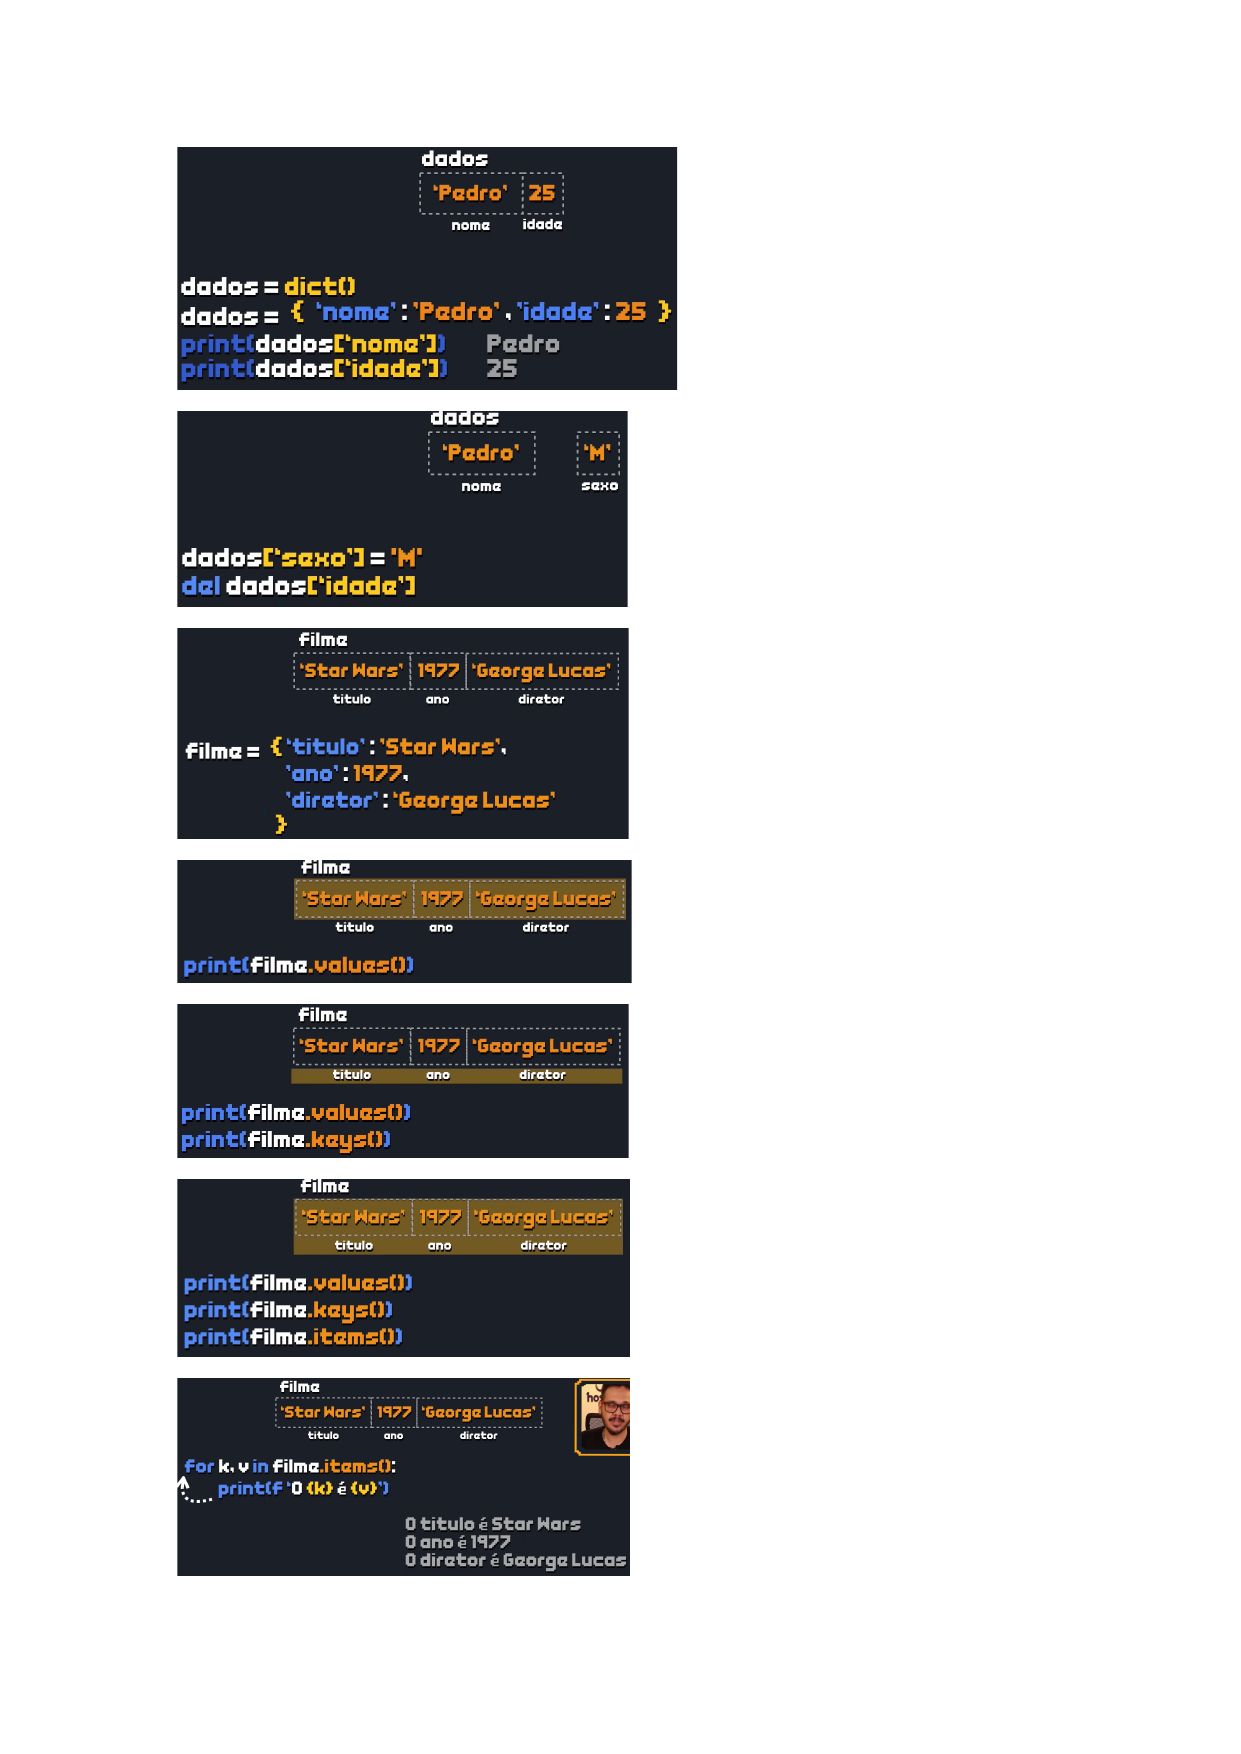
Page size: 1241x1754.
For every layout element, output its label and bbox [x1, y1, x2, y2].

picture [177, 411, 628, 607]
picture [177, 1004, 629, 1158]
picture [177, 860, 632, 983]
picture [177, 147, 678, 390]
picture [177, 1179, 630, 1357]
picture [177, 628, 629, 839]
picture [177, 1378, 630, 1576]
